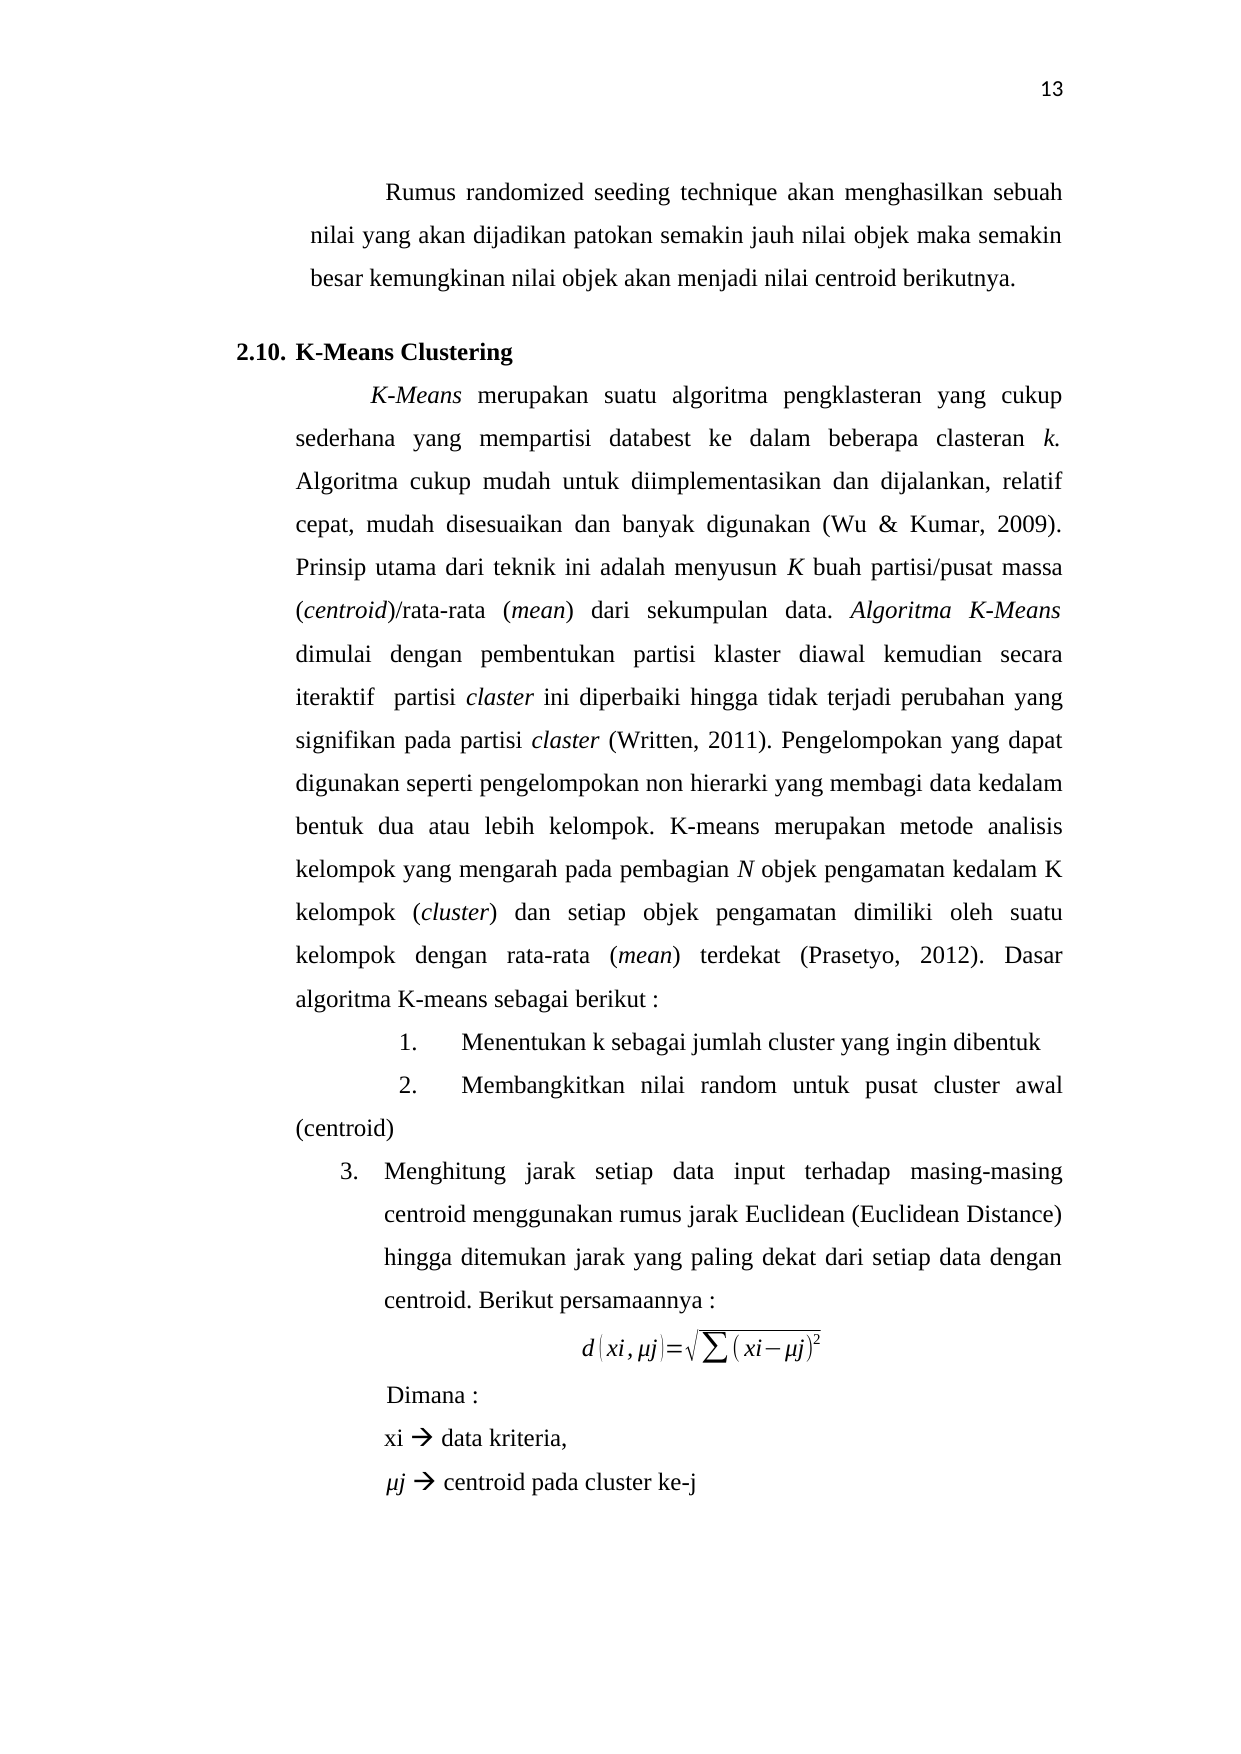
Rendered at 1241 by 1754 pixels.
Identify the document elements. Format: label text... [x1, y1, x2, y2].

subtitle K-Means Clustering [236, 337, 1063, 366]
list Menentukan k sebagai jumlah cluster yang ingin dibentuk [295, 1027, 1063, 1056]
list Dimana : [340, 1380, 1063, 1409]
list Membangkitkan nilai random untuk pusat cluster awal (centroid) [295, 1070, 1063, 1142]
text K-Means merupakan suatu algoritma pengklasteran yang cukup sederhana yang mempartisi databest ke dalam beberapa clasteran k. Algoritma cukup mudah untuk diimplementasikan dan dijalankan, relatif cepat, mudah disesuaikan dan banyak digunakan (Wu & Kumar, 2009). Prinsip utama dari teknik ini adalah menyusun K buah partisi/pusat massa (centroid)/rata-rata (mean) dari sekumpulan data. Algoritma K-Means dimulai dengan pembentukan partisi klaster diawal kemudian secara iteraktif partisi claster ini diperbaiki hingga tidak terjadi perubahan yang signifikan pada partisi claster (Written, 2011). Pengelompokan yang dapat digunakan seperti pengelompokan non hierarki yang membagi data kedalam bentuk dua atau lebih kelompok. K-means merupakan metode analisis kelompok yang mengarah pada pembagian N objek pengamatan kedalam K kelompok (cluster) dan setiap objek pengamatan dimiliki oleh suatu kelompok dengan rata-rata (mean) terdekat (Prasetyo, 2012). Dasar algoritma K-means sebagai berikut : [295, 380, 1063, 1012]
list xi data kriteria, [340, 1423, 1063, 1452]
text Rumus randomized seeding technique akan menghasilkan sebuah nilai yang akan dijadikan patokan semakin jauh nilai objek maka semakin besar kemungkinan nilai objek akan menjadi nilai centroid berikutnya. [310, 177, 1063, 292]
list μj centroid pada cluster ke-j [340, 1467, 1063, 1495]
list Menghitung jarak setiap data input terhadap masing-masing centroid menggunakan rumus jarak Euclidean (Euclidean Distance) hingga ditemukan jarak yang paling dekat dari setiap data dengan centroid. Berikut persamaannya : [340, 1156, 1063, 1314]
